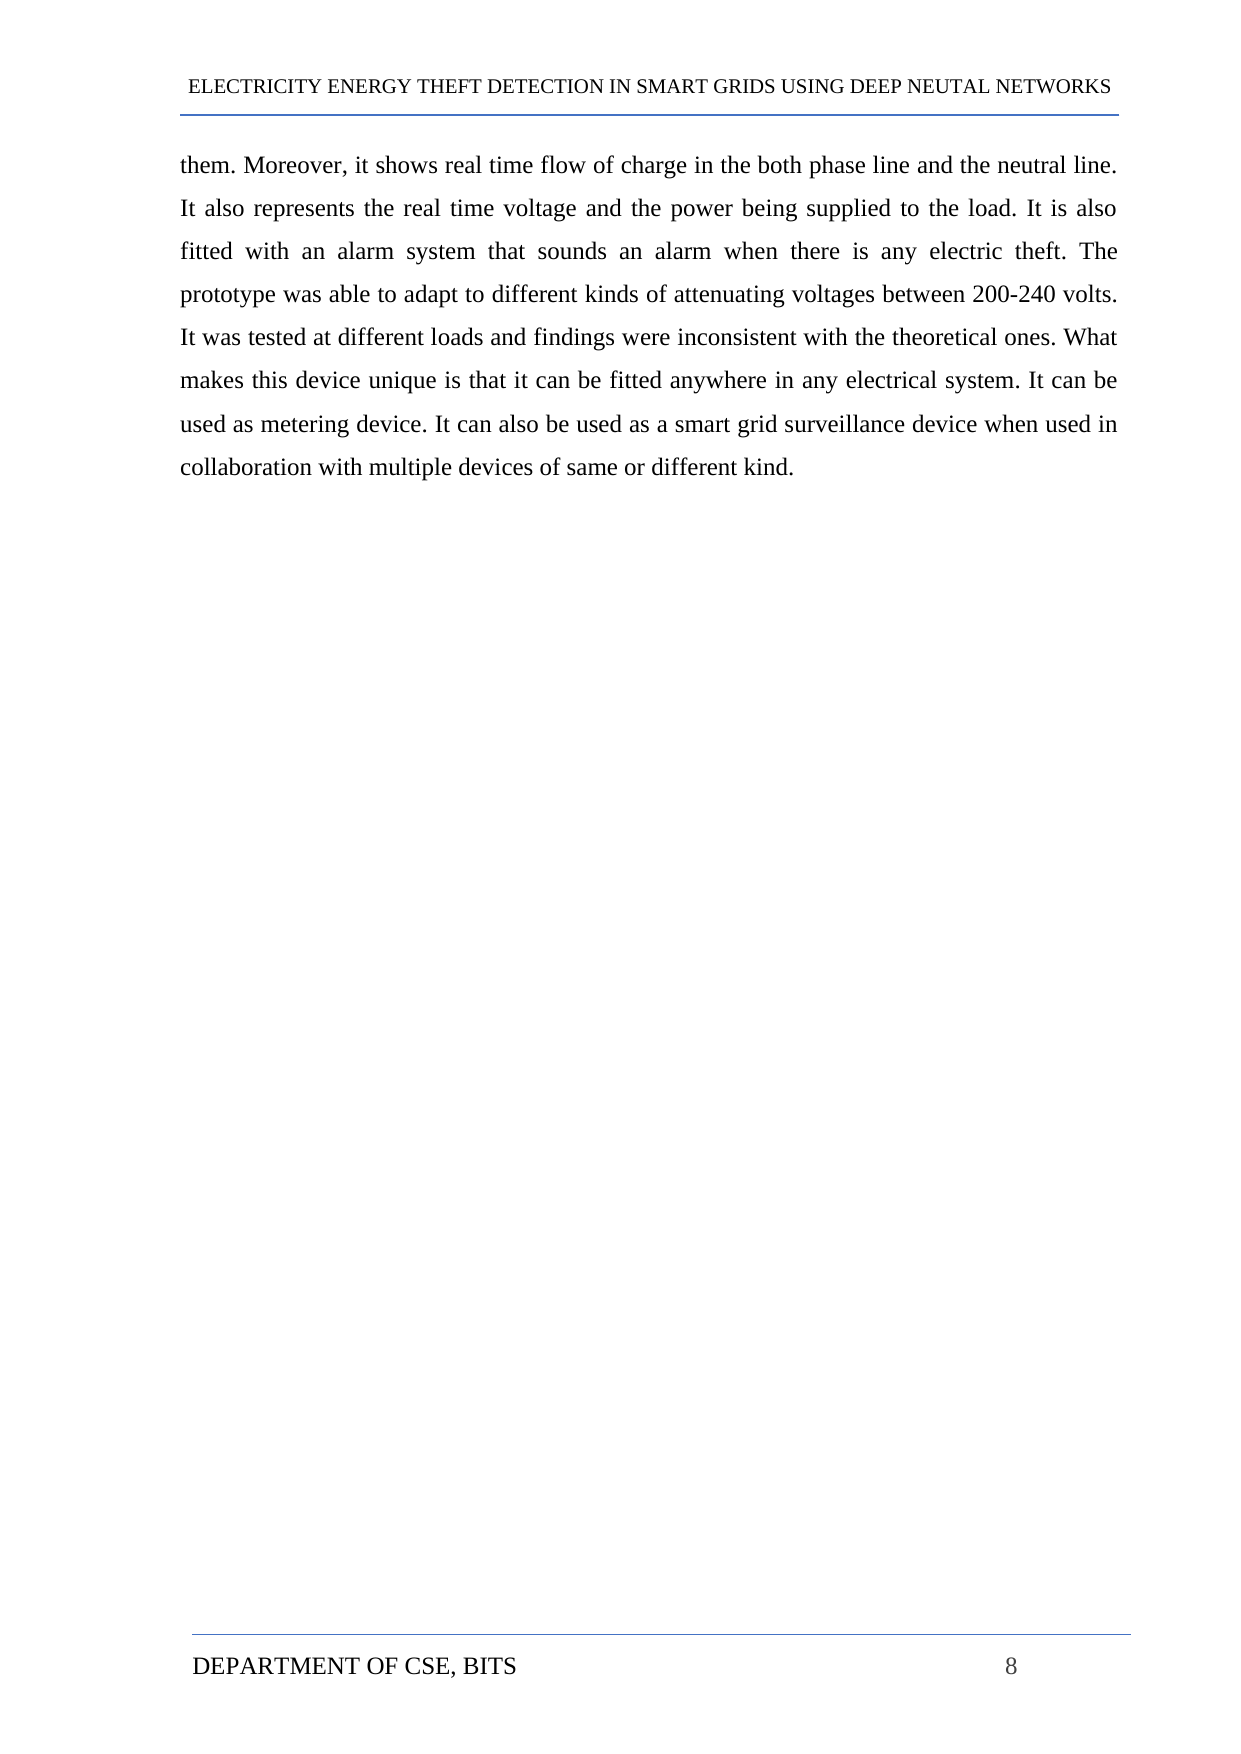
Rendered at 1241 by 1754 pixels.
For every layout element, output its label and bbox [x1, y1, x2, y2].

text [180, 150, 1119, 481]
